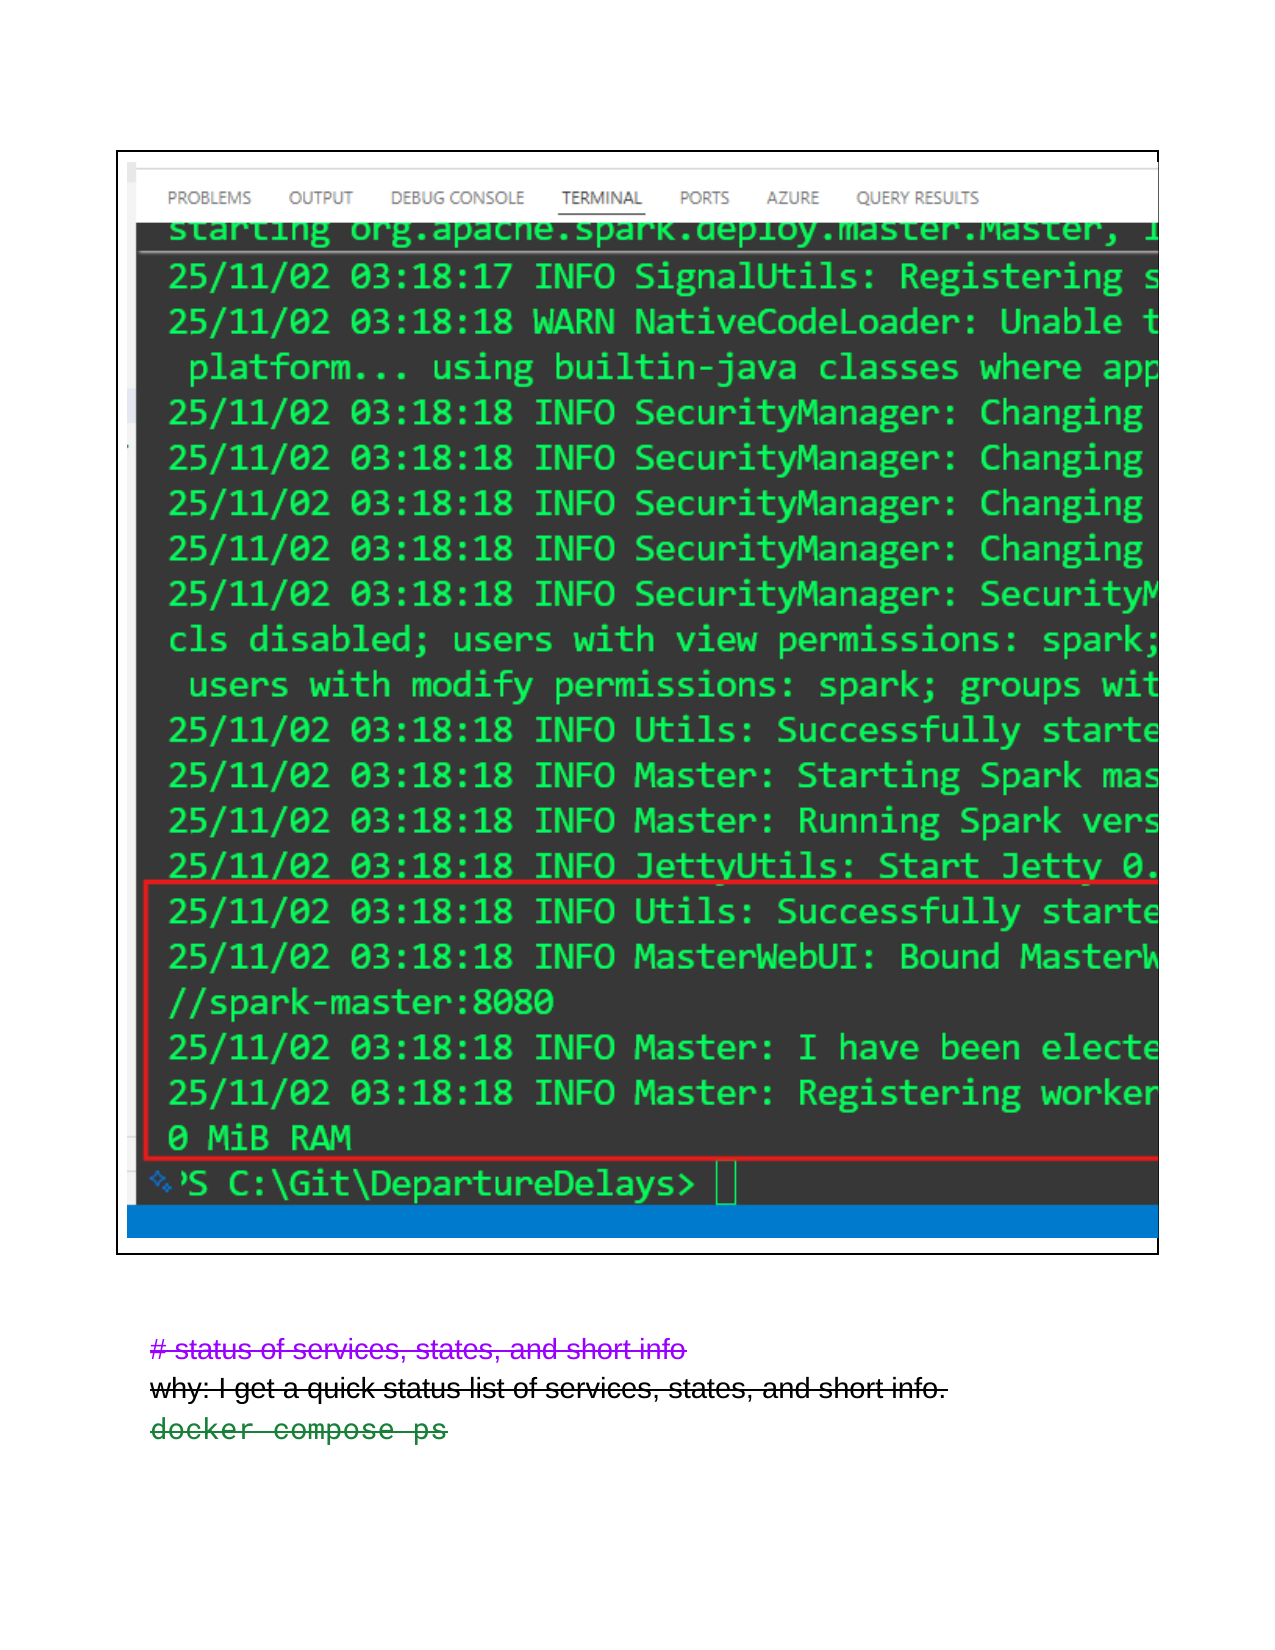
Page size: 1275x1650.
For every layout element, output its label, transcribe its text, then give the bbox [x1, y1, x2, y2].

text # status of services, states, and short info [150, 1332, 1125, 1366]
text why: I get a quick status list of services, states, and short info. [150, 1371, 1125, 1404]
text docker compose ps [150, 1409, 1125, 1448]
picture [127, 162, 1159, 1238]
table_cell Check the master is Up, not restarting: docker ps --filter name=departuredelay_spark_master docker logs departuredelay_spark_master --tail=60 [118, 152, 1157, 1253]
